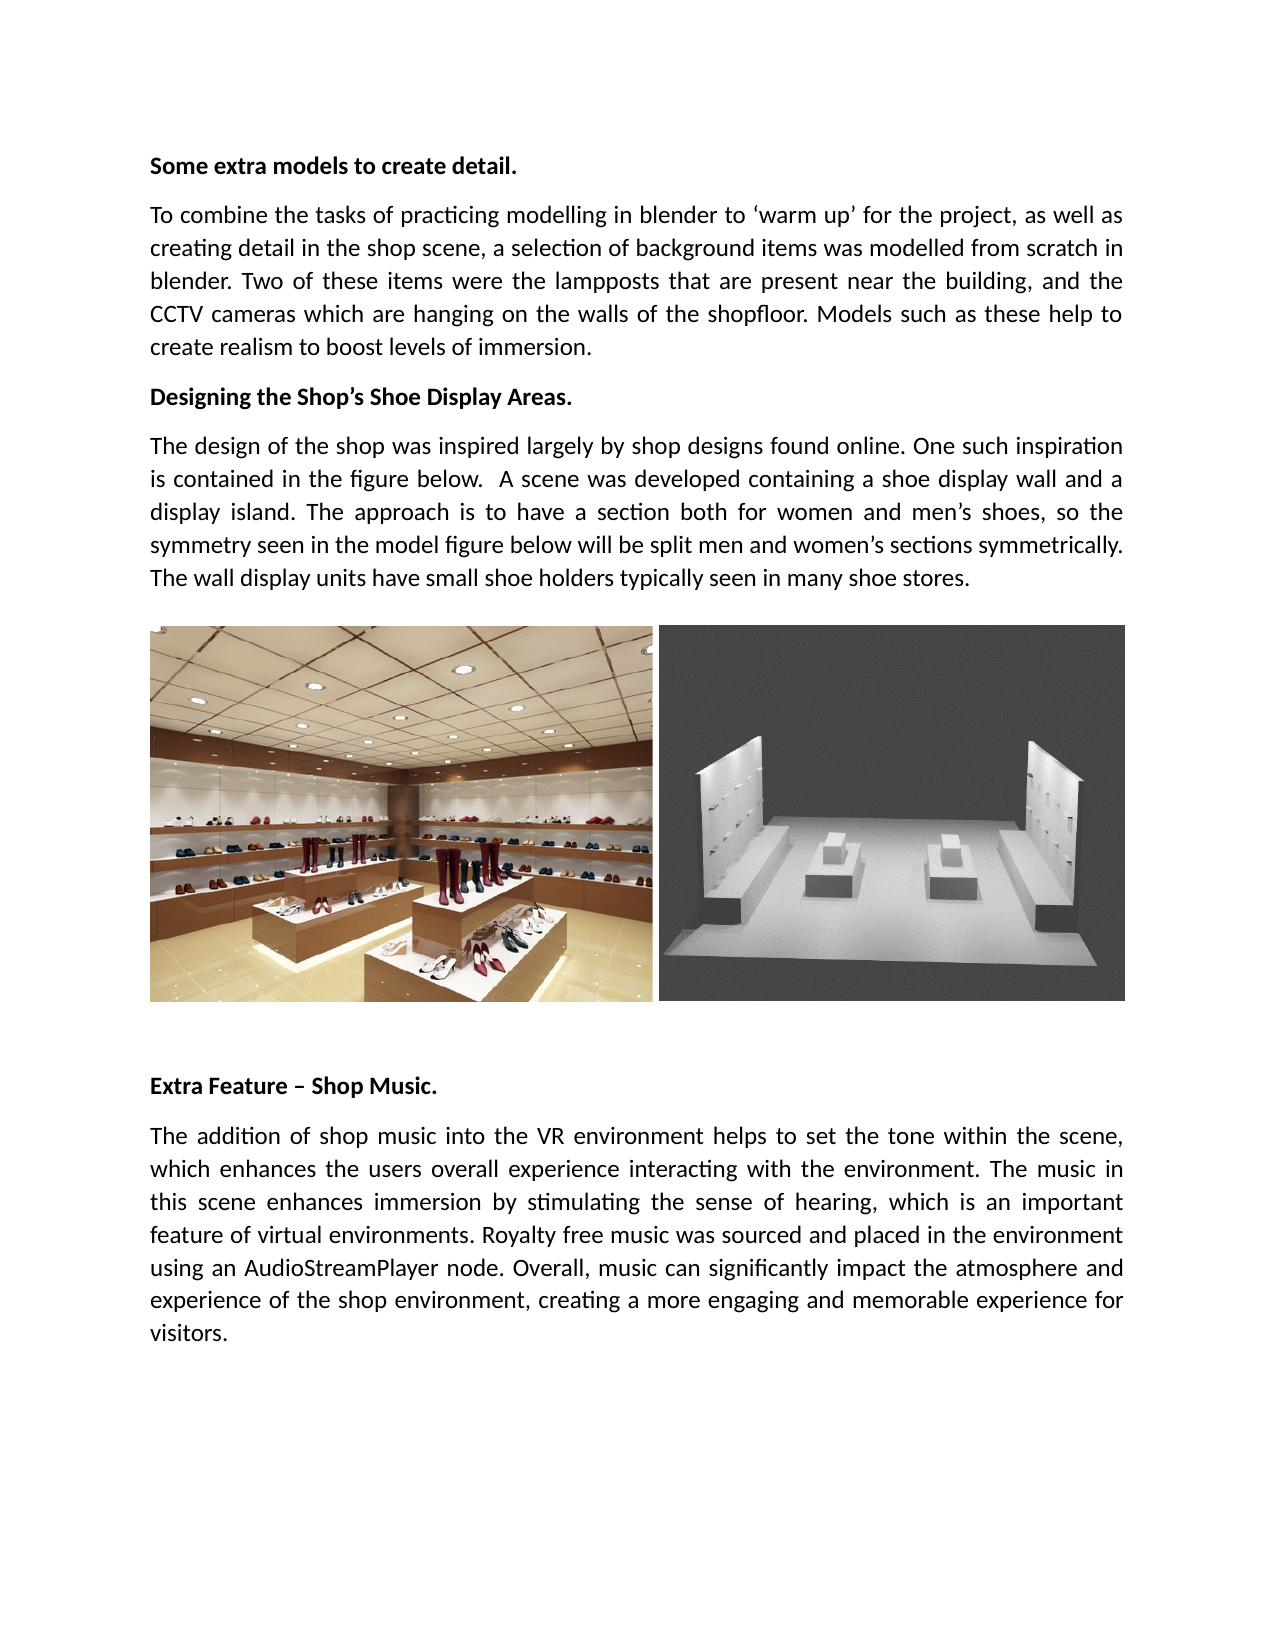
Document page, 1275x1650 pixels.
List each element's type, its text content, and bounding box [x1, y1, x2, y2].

text Some extra models to create detail. [150, 150, 1125, 181]
picture [150, 626, 653, 1002]
picture [659, 625, 1125, 1001]
text Extra Feature – Shop Music. [150, 1070, 1125, 1101]
text The addition of shop music into the VR environment helps to set the tone within the scene, which enhances the users overall experience interacting with the environment. The music in this scene enhances immersion by stimulating the sense of hearing, which is an important feature of virtual environments. Royalty free music was sourced and placed in the environment using an AudioStreamPlayer node. Overall, music can significantly impact the atmosphere and experience of the shop environment, creating a more engaging and memorable experience for visitors. [150, 1120, 1125, 1348]
text To combine the tasks of practicing modelling in blender to ‘warm up’ for the project, as well as creating detail in the shop scene, a selection of background items was modelled from scratch in blender. Two of these items were the lampposts that are present near the building, and the CCTV cameras which are hanging on the walls of the shopfloor. Models such as these help to create realism to boost levels of immersion. [150, 199, 1125, 362]
text The design of the shop was inspired largely by shop designs found online. One such inspiration is contained in the figure below. A scene was developed containing a shoe display wall and a display island. The approach is to have a section both for women and men’s shoes, so the symmetry seen in the model figure below will be split men and women’s sections symmetrically. The wall display units have small shoe holders typically seen in many shoe stores. [150, 430, 1125, 593]
text Designing the Shop’s Shoe Display Areas. [150, 381, 1125, 411]
